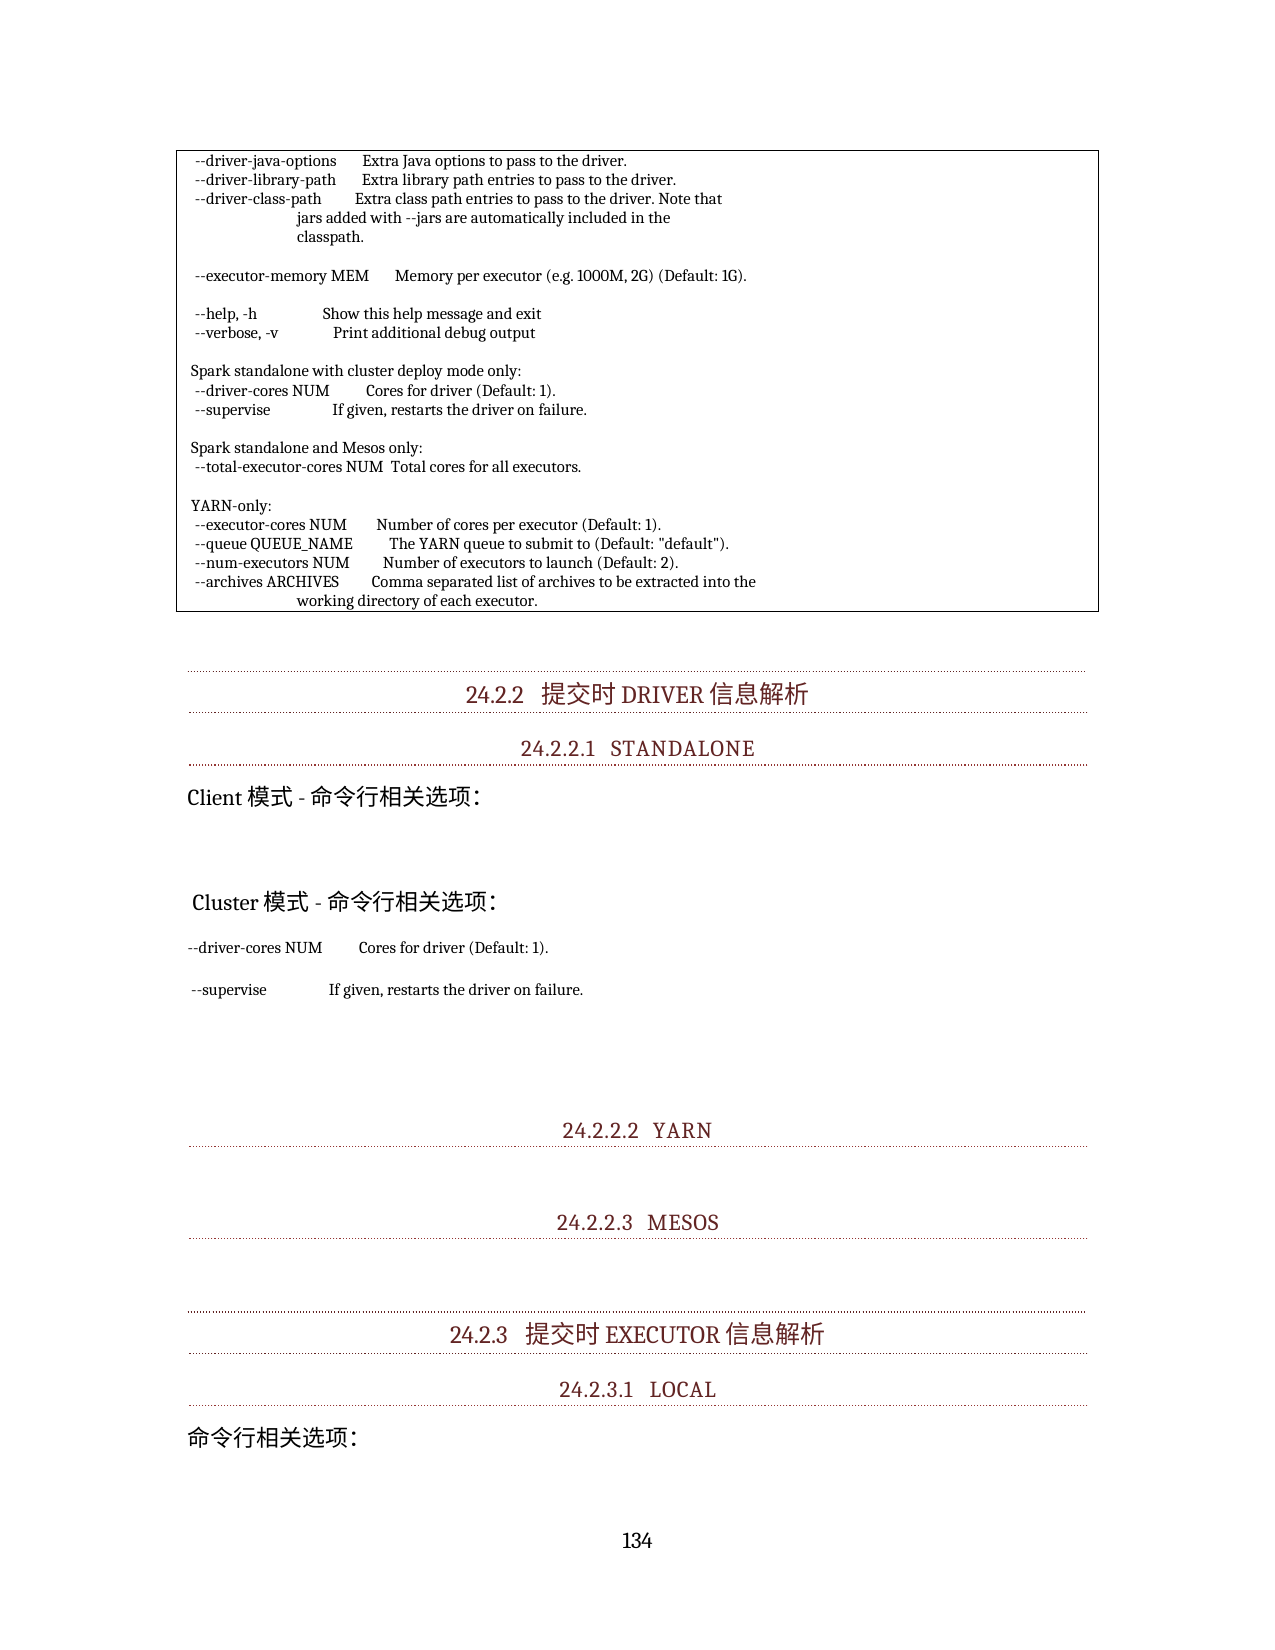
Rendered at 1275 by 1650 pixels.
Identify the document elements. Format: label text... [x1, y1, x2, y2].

subtitle Local [187, 1377, 1087, 1406]
subtitle 提交时Executor信息解析 [187, 1311, 1087, 1354]
text Cluster模式 - 命令行相关选项： [187, 883, 1087, 917]
text Client模式 - 命令行相关选项： [187, 779, 1087, 812]
text 命令行相关选项： [187, 1420, 1087, 1453]
text --driver-cores NUM Cores for driver (Default: 1). [187, 939, 1087, 958]
subtitle Yarn [187, 1118, 1087, 1147]
text --supervise If given, restarts the driver on failure. [187, 980, 1087, 999]
subtitle Standalone [187, 736, 1087, 766]
subtitle 提交时Driver信息解析 [187, 671, 1087, 713]
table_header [177, 151, 1098, 611]
subtitle Mesos [187, 1209, 1087, 1239]
